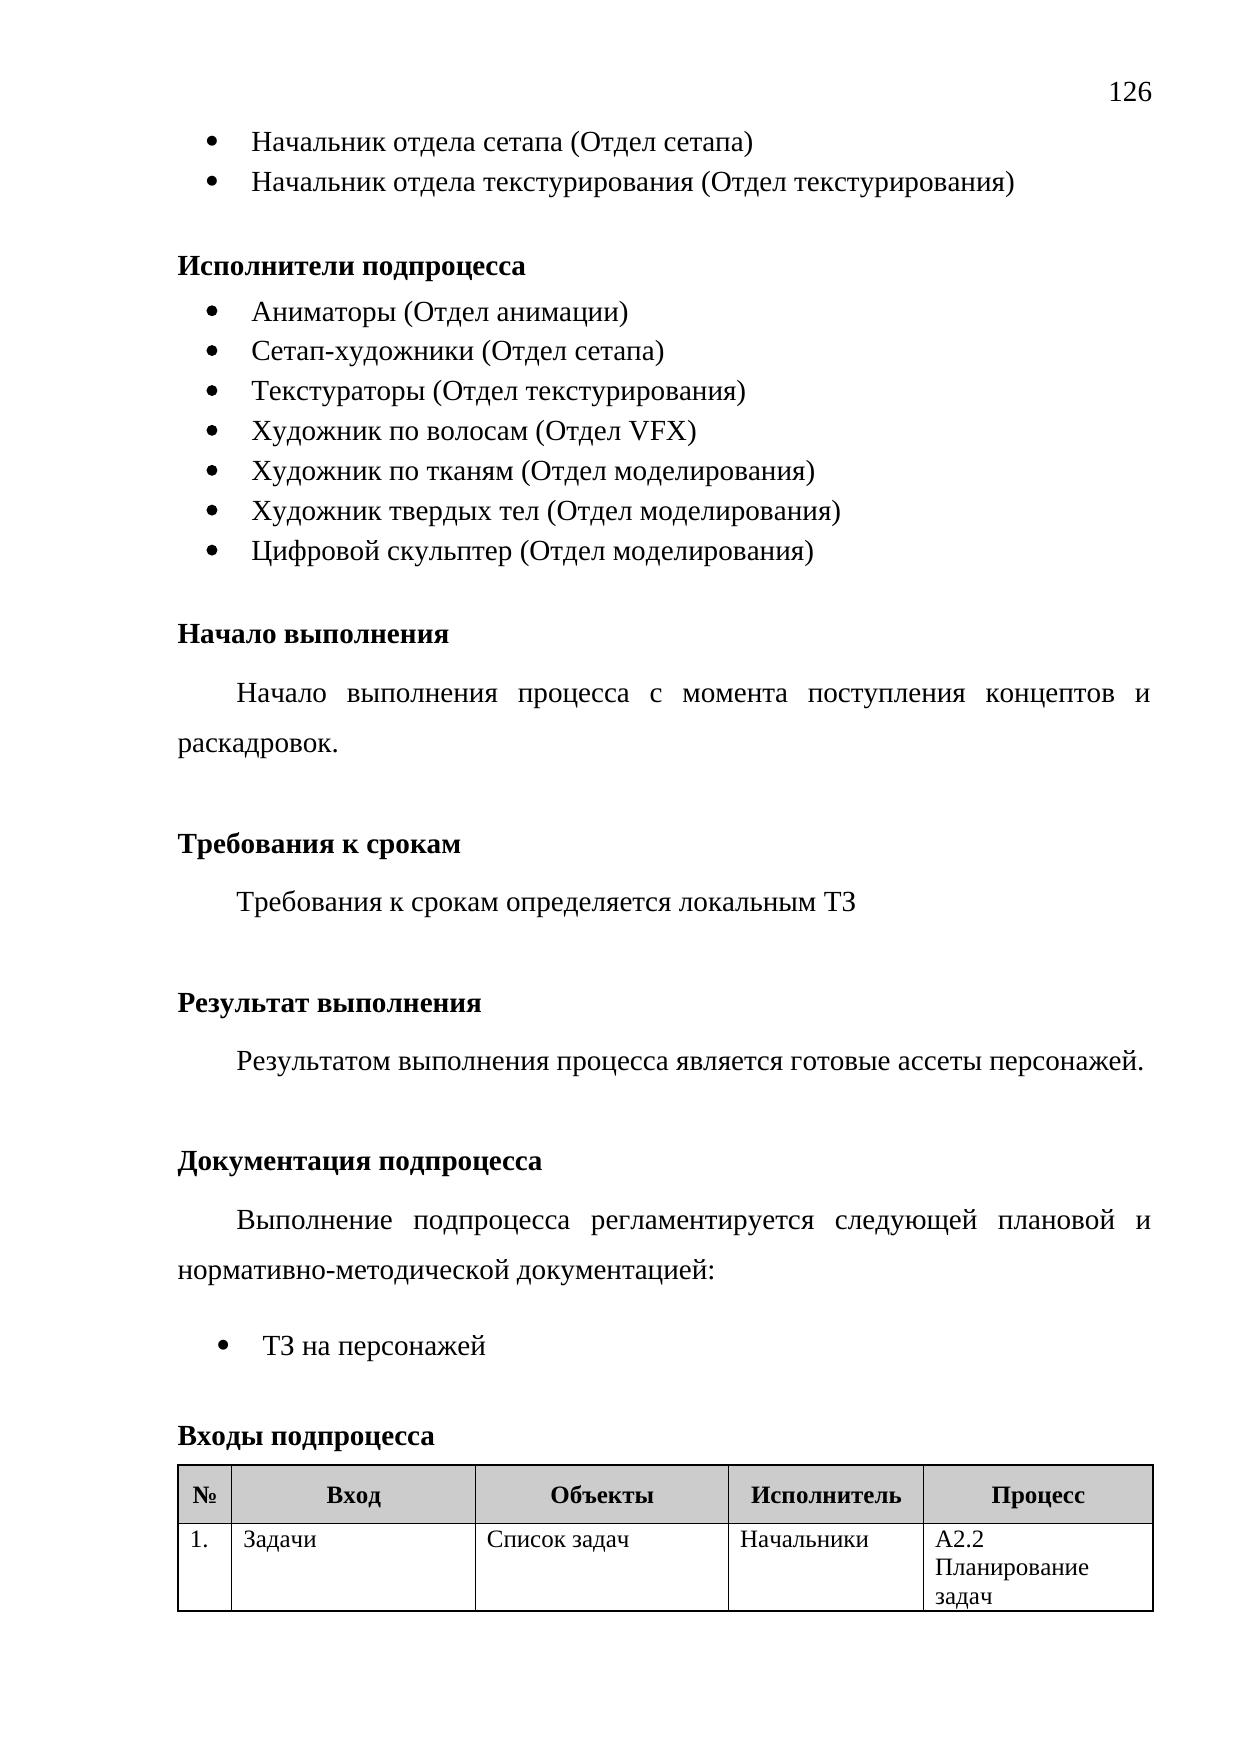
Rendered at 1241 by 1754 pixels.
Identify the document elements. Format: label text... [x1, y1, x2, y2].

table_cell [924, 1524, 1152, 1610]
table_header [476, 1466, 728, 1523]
subtitle Начало выполнения [177, 617, 1152, 650]
text Цифровой скульптер (Отдел моделирования) [207, 533, 1152, 567]
text Художник по волосам (Отдел VFX) [207, 413, 1152, 447]
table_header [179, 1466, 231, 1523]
text Текстураторы (Отдел текстурирования) [207, 373, 1152, 407]
text Требования к срокам определяется локальным ТЗ [177, 884, 1152, 918]
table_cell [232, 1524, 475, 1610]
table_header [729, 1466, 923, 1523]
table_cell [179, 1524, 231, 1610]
text Выполнение подпроцесса регламентируется следующей плановой и нормативно-методической документацией: [177, 1202, 1152, 1286]
text Начальник отдела сетапа (Отдел сетапа) [207, 124, 1152, 158]
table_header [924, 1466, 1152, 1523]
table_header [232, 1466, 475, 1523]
text Начальник отдела текстурирования (Отдел текстурирования) [207, 164, 1152, 198]
text Художник по тканям (Отдел моделирования) [207, 453, 1152, 487]
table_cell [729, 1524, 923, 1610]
text Аниматоры (Отдел анимации) [207, 294, 1152, 327]
subtitle Результат выполнения [177, 985, 1152, 1018]
text Художник твердых тел (Отдел моделирования) [207, 493, 1152, 527]
subtitle Исполнители подпроцесса [177, 248, 1152, 281]
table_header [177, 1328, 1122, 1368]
subtitle Входы подпроцесса [177, 1418, 1152, 1451]
text Сетап-художники (Отдел сетапа) [207, 333, 1152, 367]
subtitle Требования к срокам [177, 826, 1152, 859]
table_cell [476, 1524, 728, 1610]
text Начало выполнения процесса с момента поступления концептов и раскадровок. [177, 675, 1152, 759]
text Результатом выполнения процесса является готовые ассеты персонажей. [177, 1043, 1152, 1077]
subtitle Документация подпроцесса [177, 1143, 1152, 1177]
